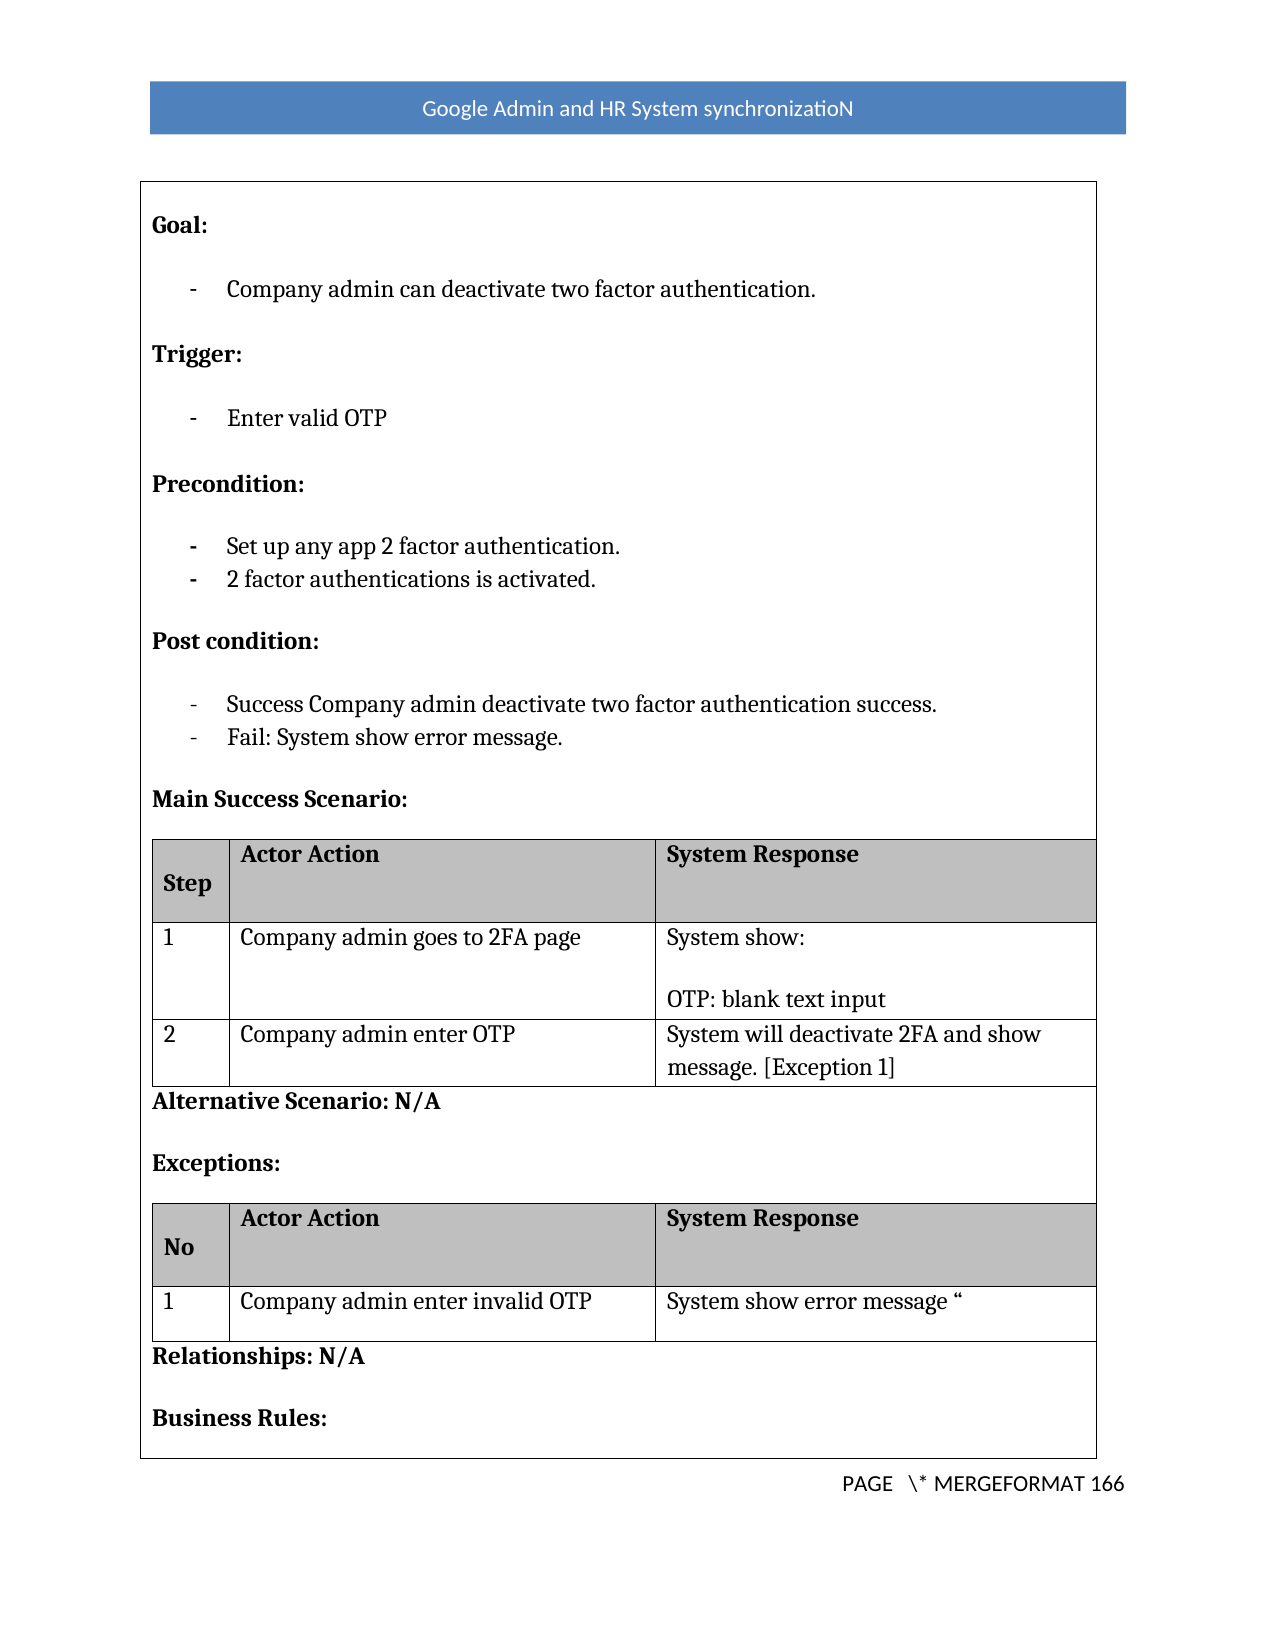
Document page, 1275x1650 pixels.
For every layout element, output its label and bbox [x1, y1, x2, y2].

table_cell [141, 182, 1096, 1457]
